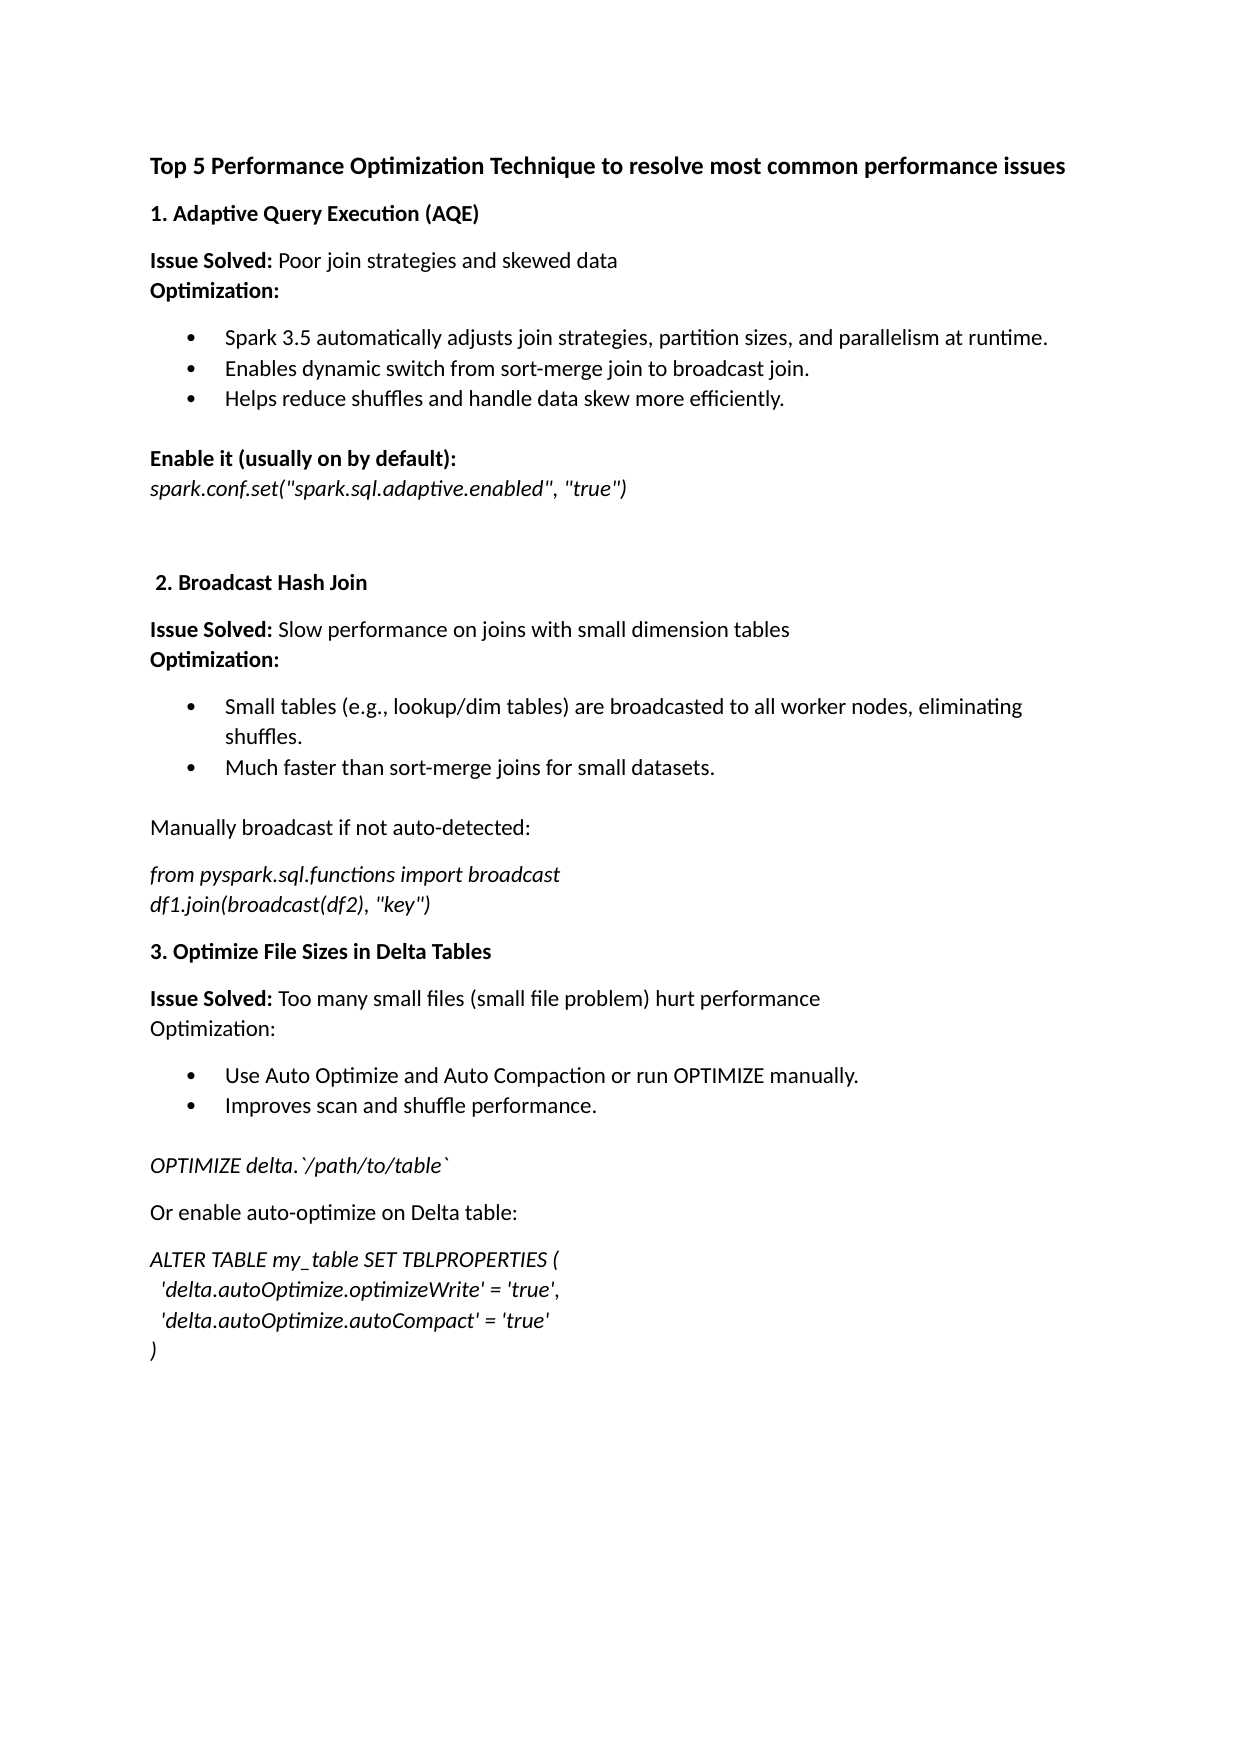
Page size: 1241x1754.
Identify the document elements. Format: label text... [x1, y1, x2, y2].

text Issue Solved: Poor join strategies and skewed data Optimization: [150, 246, 1090, 305]
text Issue Solved: Too many small files (small file problem) hurt performance Optimization: [150, 984, 1090, 1042]
text from pyspark.sql.functions import broadcast df1.join(broadcast(df2), "key") [150, 860, 1090, 918]
list Improves scan and shuffle performance. [187, 1091, 1090, 1119]
text 2. Broadcast Hash Join [150, 568, 1090, 596]
text 'delta.autoOptimize.optimizeWrite' = 'true', [150, 1276, 1090, 1304]
text Or enable auto-optimize on Delta table: [150, 1198, 1090, 1227]
text ALTER TABLE my_table SET TBLPROPERTIES ( [150, 1245, 1090, 1273]
text OPTIMIZE delta.`/path/to/table` [150, 1121, 1090, 1180]
text 3. Optimize File Sizes in Delta Tables [150, 937, 1090, 965]
list Use Auto Optimize and Auto Compaction or run OPTIMIZE manually. [187, 1061, 1090, 1089]
text ) [150, 1336, 1090, 1364]
text Manually broadcast if not auto-detected: [150, 813, 1090, 841]
list Spark 3.5 automatically adjusts join strategies, partition sizes, and parallelism at runtime. [187, 323, 1090, 352]
text Issue Solved: Slow performance on joins with small dimension tables Optimization: [150, 615, 1090, 673]
list Small tables (e.g., lookup/dim tables) are broadcasted to all worker nodes, eliminating shuffles. [187, 692, 1090, 751]
text Enable it (usually on by default): spark.conf.set("spark.sql.adaptive.enabled", "true") [150, 414, 1090, 503]
text 'delta.autoOptimize.autoCompact' = 'true' [150, 1306, 1090, 1334]
list Helps reduce shuffles and handle data skew more efficiently. [187, 384, 1090, 412]
text Top 5 Performance Optimization Technique to resolve most common performance issues [150, 150, 1090, 181]
list Enables dynamic switch from sort-merge join to broadcast join. [187, 354, 1090, 382]
text 1. Adaptive Query Execution (AQE) [150, 199, 1090, 228]
list Much faster than sort-merge joins for small datasets. [187, 753, 1090, 811]
